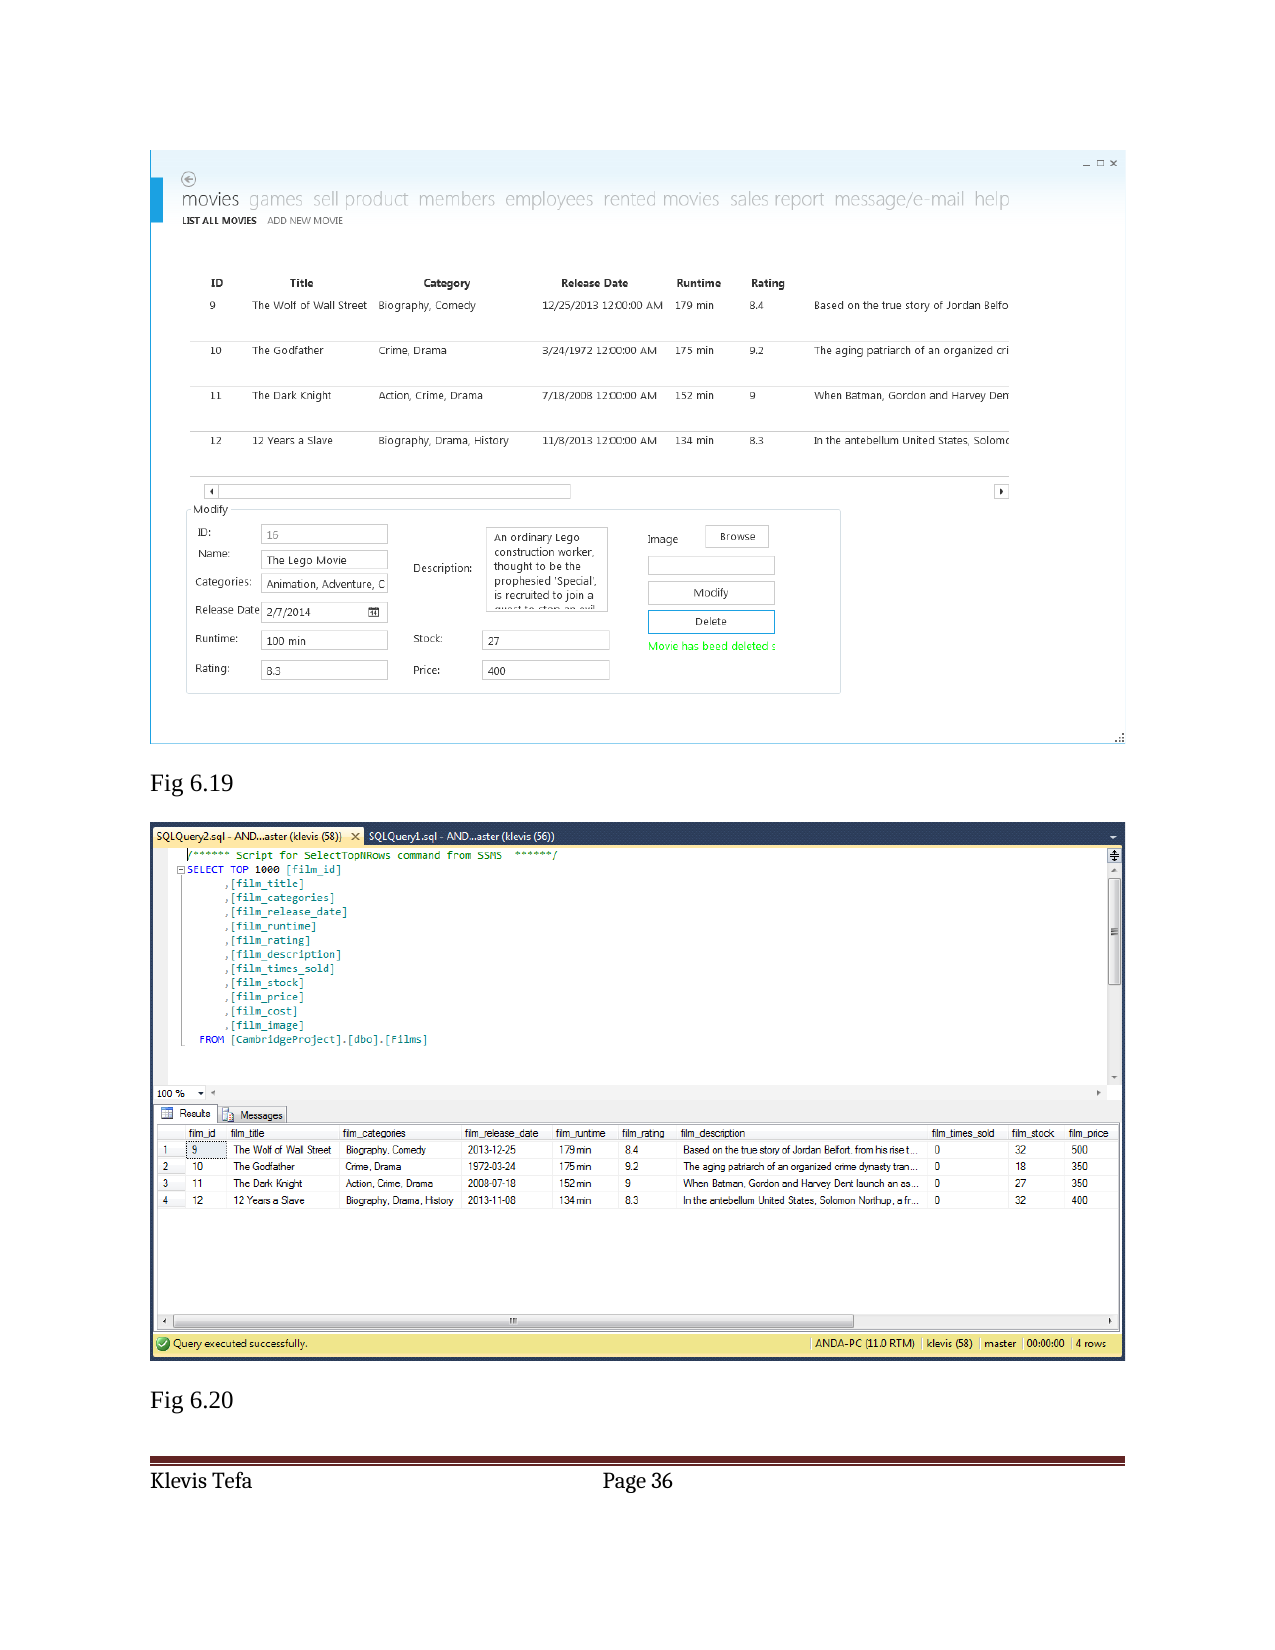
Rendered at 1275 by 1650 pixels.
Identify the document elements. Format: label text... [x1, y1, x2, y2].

text Fig 6.19 [150, 768, 1125, 797]
text Fig 6.20 [150, 1385, 1125, 1414]
picture [150, 150, 1125, 744]
picture [150, 822, 1125, 1361]
